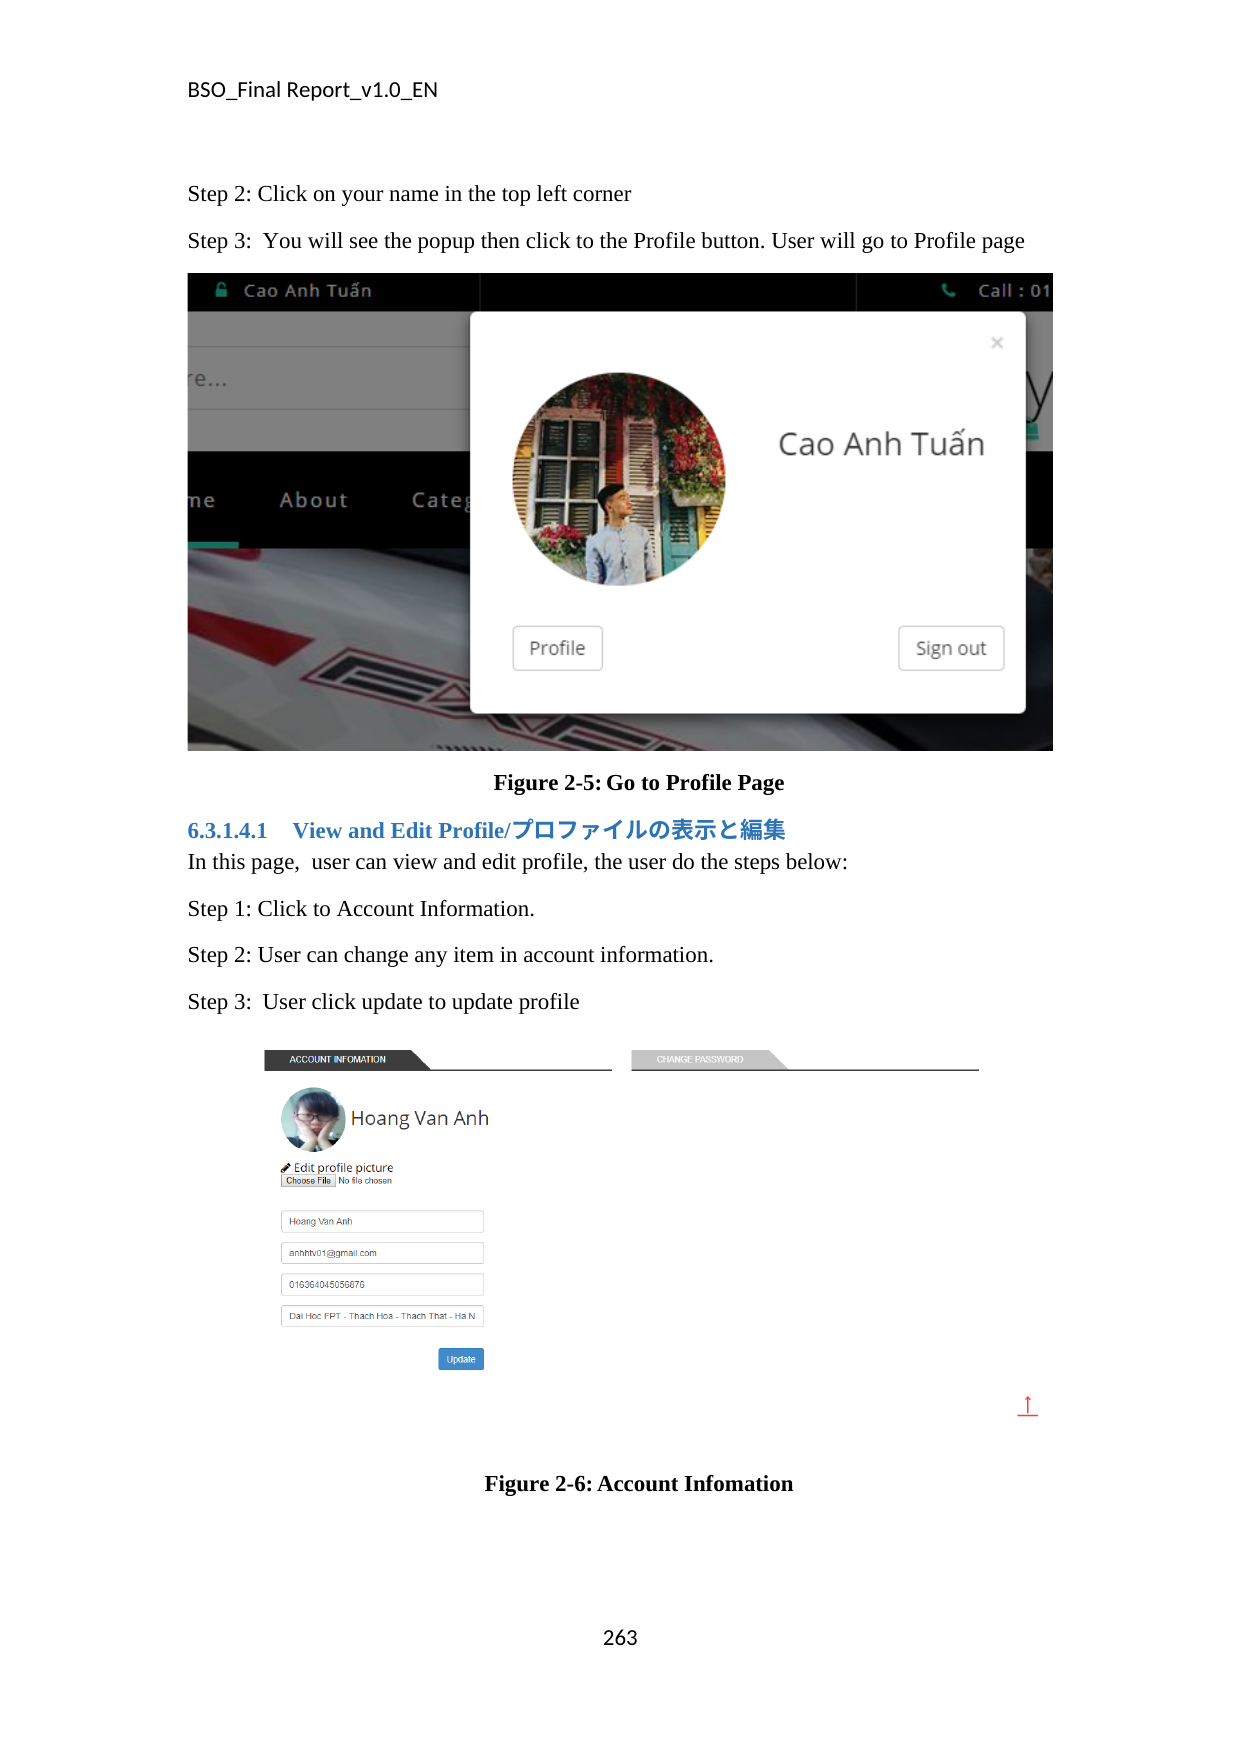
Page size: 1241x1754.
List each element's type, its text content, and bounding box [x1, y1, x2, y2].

text Step 2: User can change any item in account information. [187, 941, 1053, 968]
subtitle View and Edit Profile/プロファイルの表示と編集 [187, 812, 1053, 845]
text Account Infomation [225, 1469, 1053, 1496]
text Go to Profile Page [225, 769, 1053, 796]
text Step 1: Click to Account Information. [187, 894, 1053, 921]
text Step 3: User click update to update profile [187, 988, 1053, 1015]
text In this page, user can view and edit profile, the user do the steps below: [187, 848, 1053, 874]
text Step 3: You will see the popup then click to the Profile button. User will go to Profile page [187, 227, 1053, 253]
text Step 2: Click on your name in the top left corner [187, 180, 1053, 206]
picture [187, 273, 1053, 751]
picture [187, 1035, 1053, 1451]
